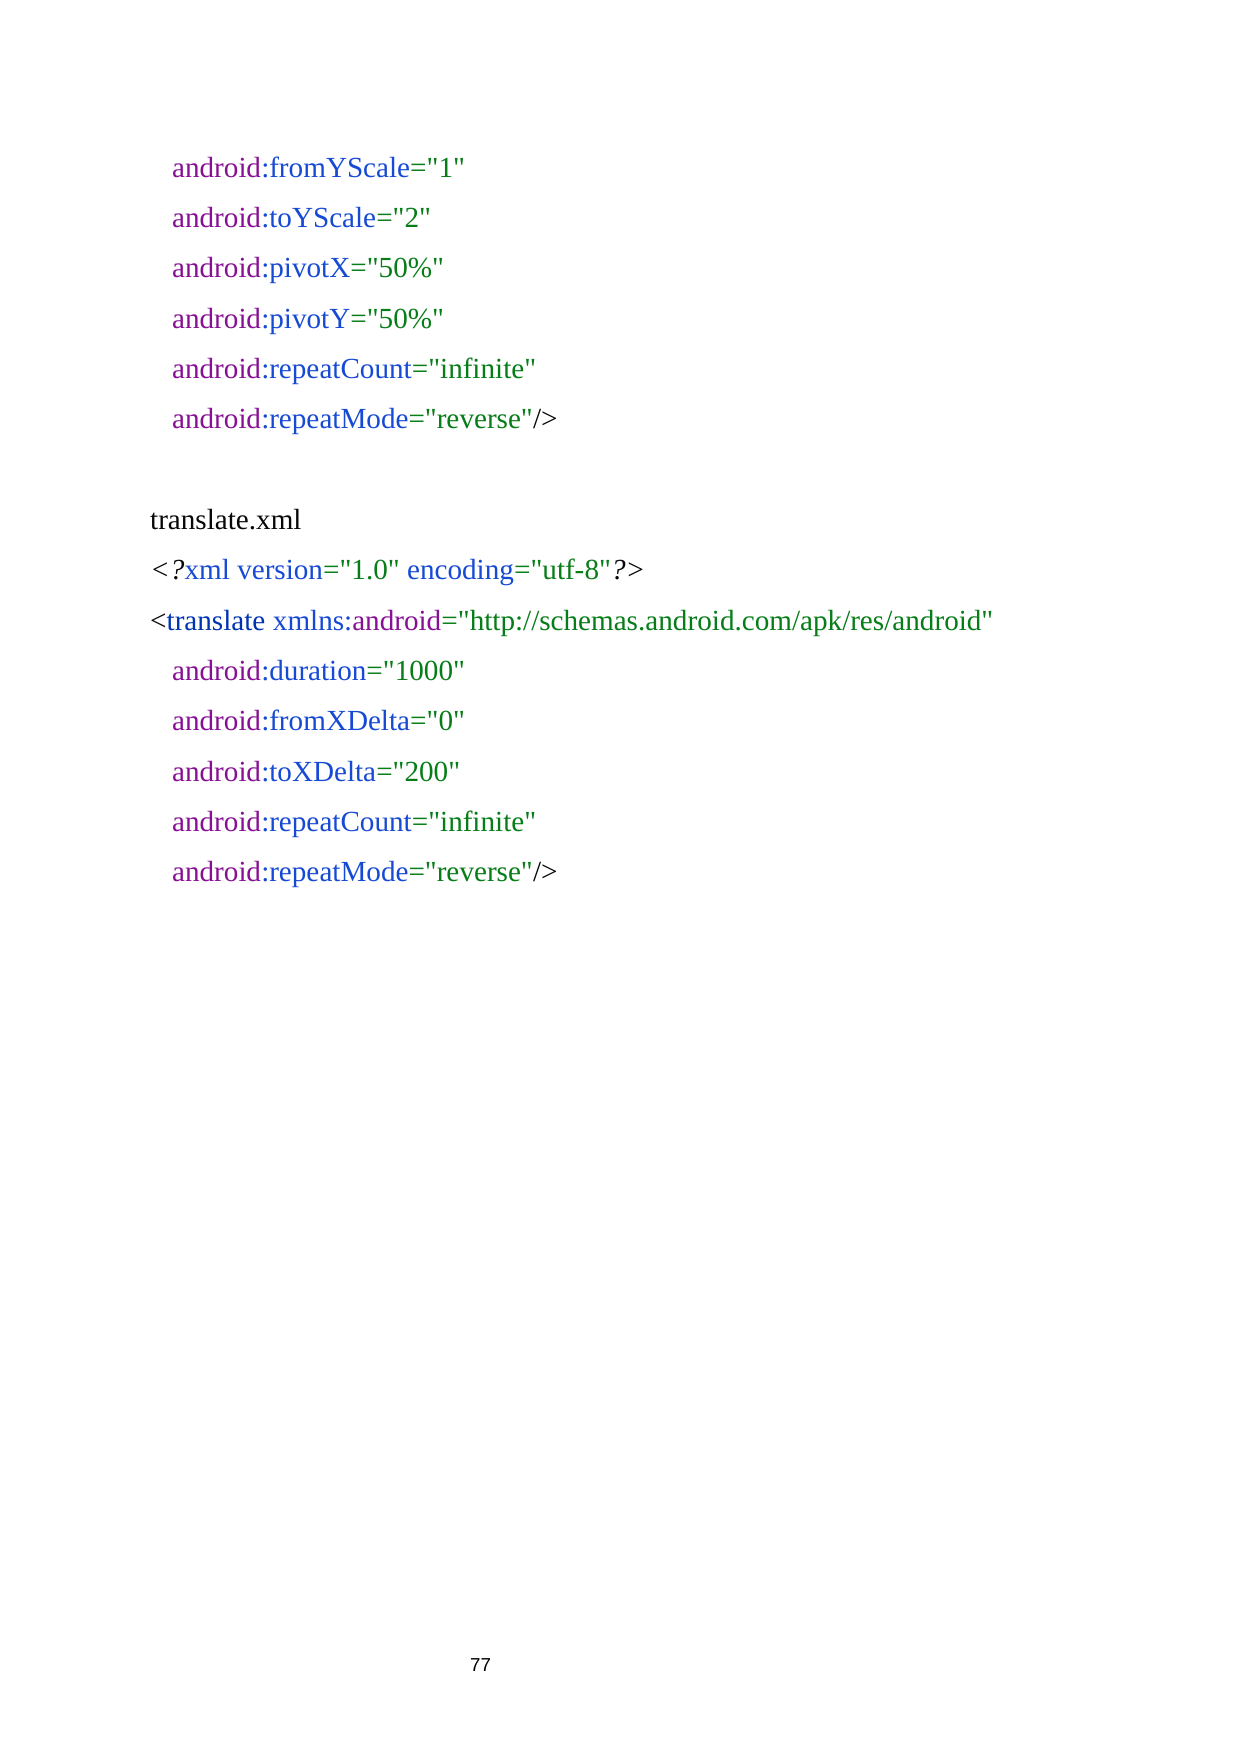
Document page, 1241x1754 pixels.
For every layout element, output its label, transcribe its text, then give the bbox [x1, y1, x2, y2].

text android:pivotX="50%" [150, 251, 1090, 284]
text translate.xml [150, 502, 1090, 536]
text android:toXDelta="200" [150, 754, 1090, 787]
text android:repeatMode="reverse"/> [150, 402, 1090, 435]
text android:duration="1000" [150, 653, 1090, 687]
text android:repeatCount="infinite" [150, 351, 1090, 385]
text android:toYScale="2" [150, 200, 1090, 234]
text android:fromYScale="1" [150, 150, 1090, 183]
text android:pivotY="50%" [150, 301, 1090, 334]
text android:fromXDelta="0" [150, 703, 1090, 737]
text <translate xmlns:android="http://schemas.android.com/apk/res/android" [150, 603, 1090, 636]
text android:repeatCount="infinite" [150, 804, 1090, 838]
text <?xml version="1.0" encoding="utf-8"?> [150, 552, 1090, 586]
text android:repeatMode="reverse"/> [150, 854, 1090, 888]
